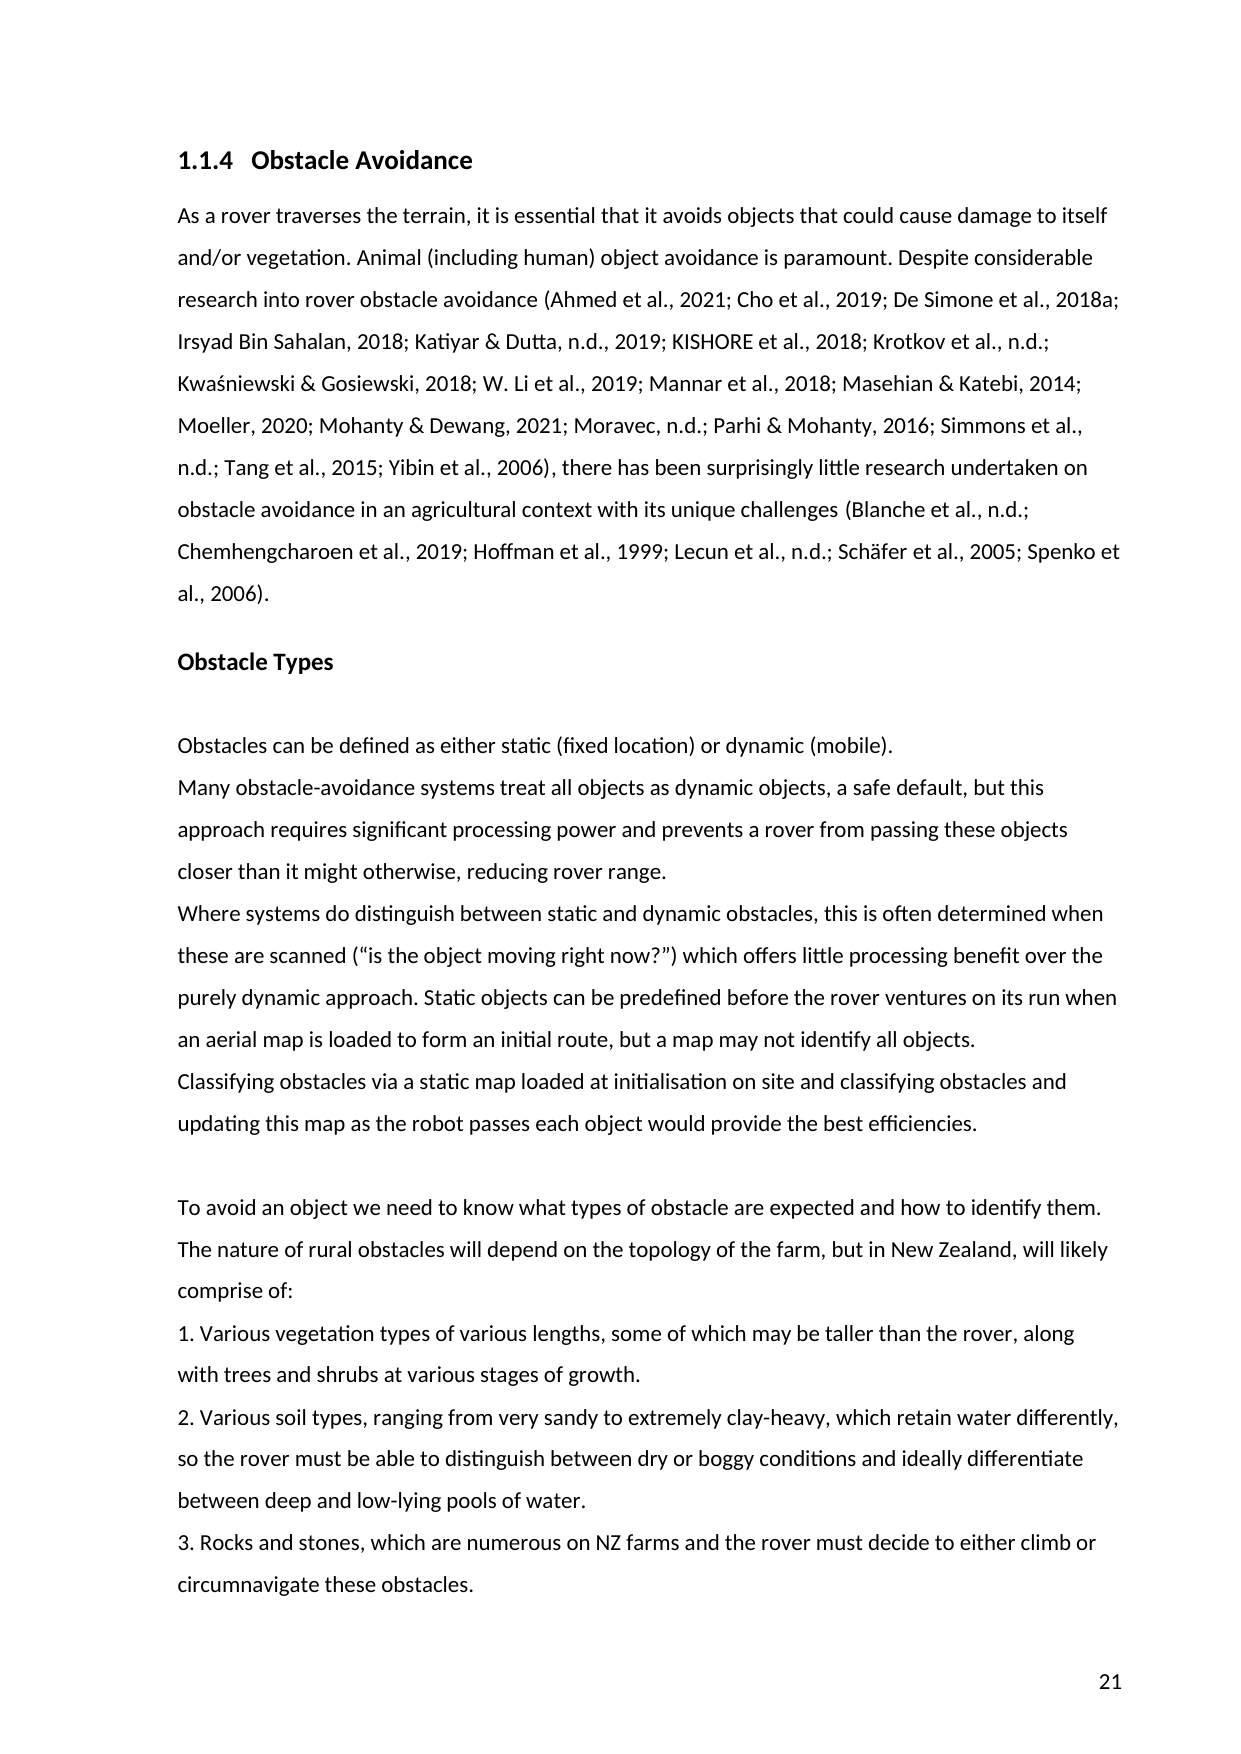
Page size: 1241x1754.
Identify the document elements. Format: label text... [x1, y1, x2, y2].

subtitle Obstacle Avoidance [177, 143, 1122, 176]
subtitle Obstacle Types [177, 646, 1122, 676]
text As a rover traverses the terrain, it is essential that it avoids objects that could cause damage to itself and/or vegetation. Animal (including human) object avoidance is paramount. Despite considerable research into rover obstacle avoidance [177, 201, 1122, 607]
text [177, 689, 1122, 1598]
